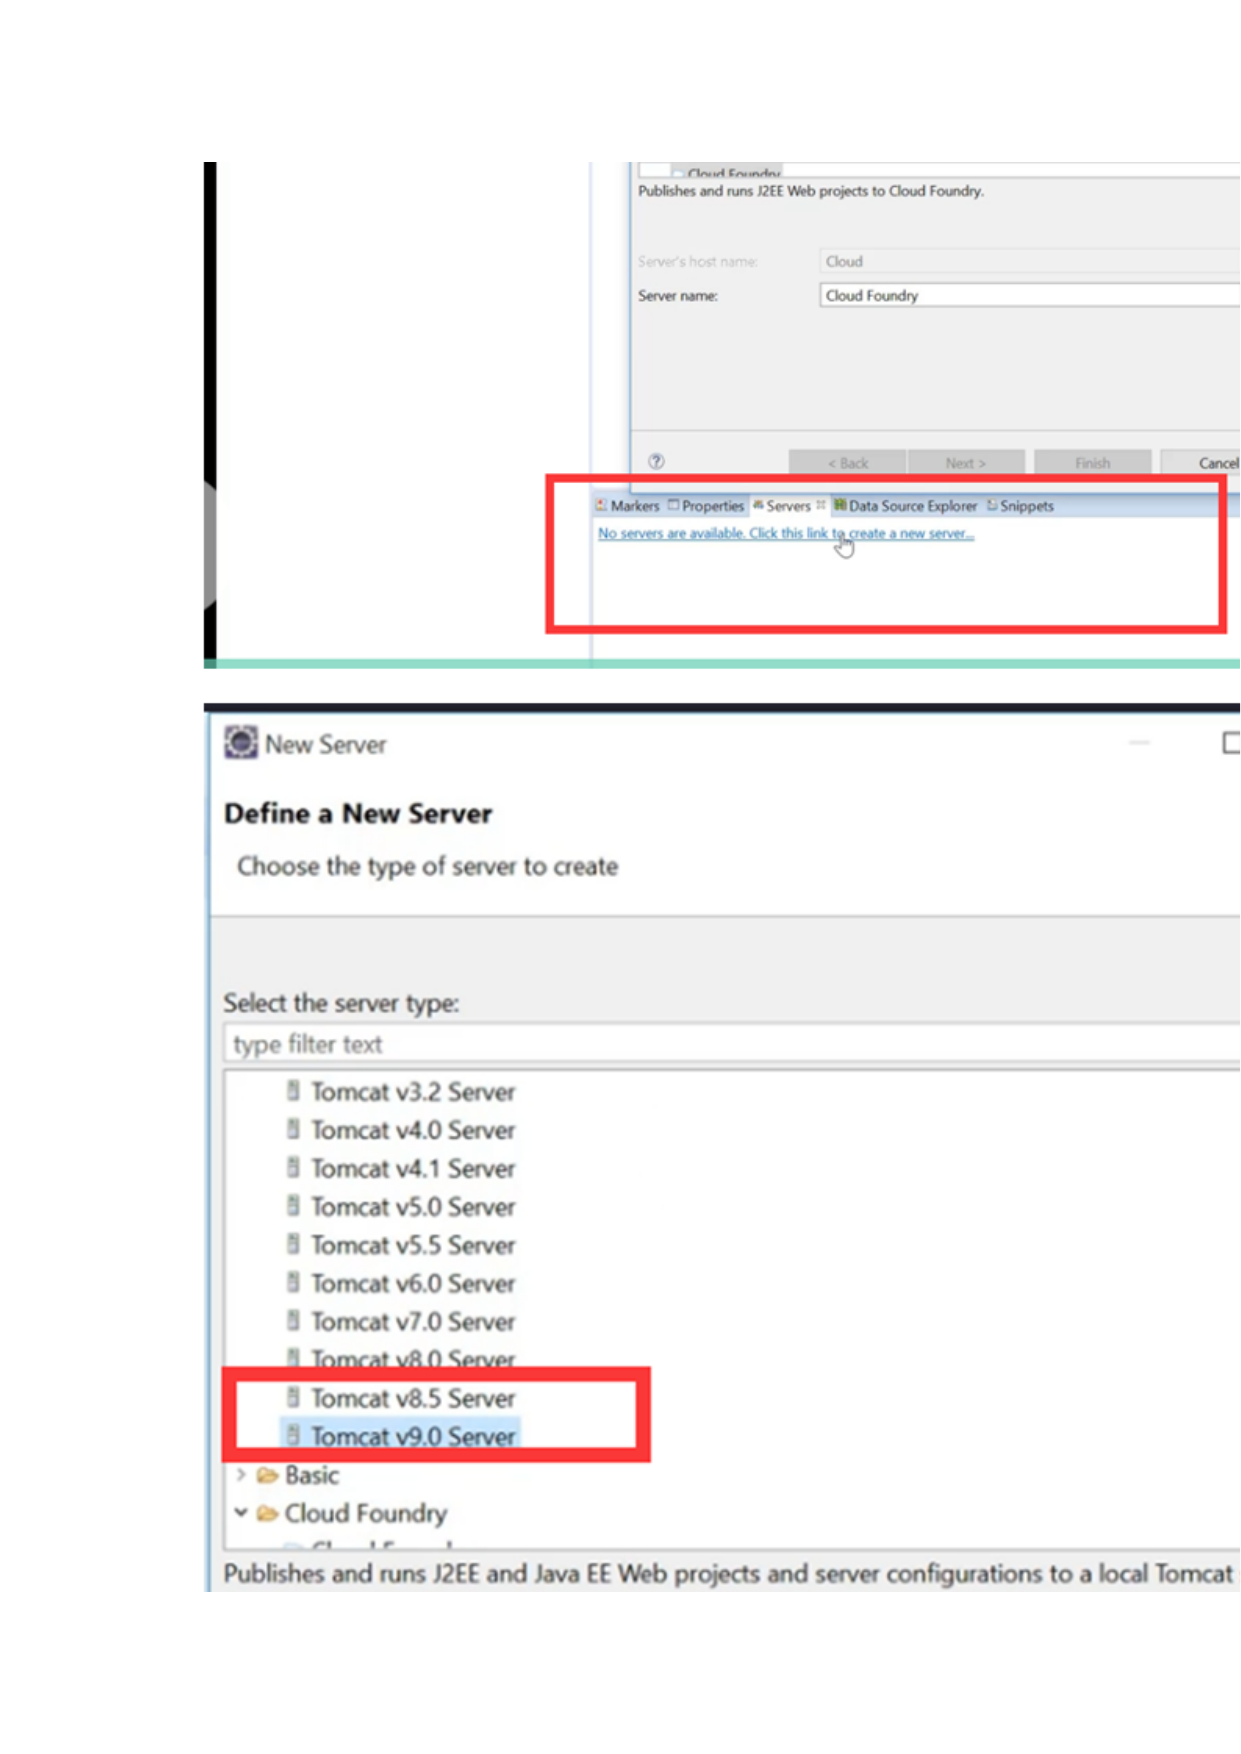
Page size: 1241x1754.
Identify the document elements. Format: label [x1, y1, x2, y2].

picture [187, 162, 1241, 1592]
